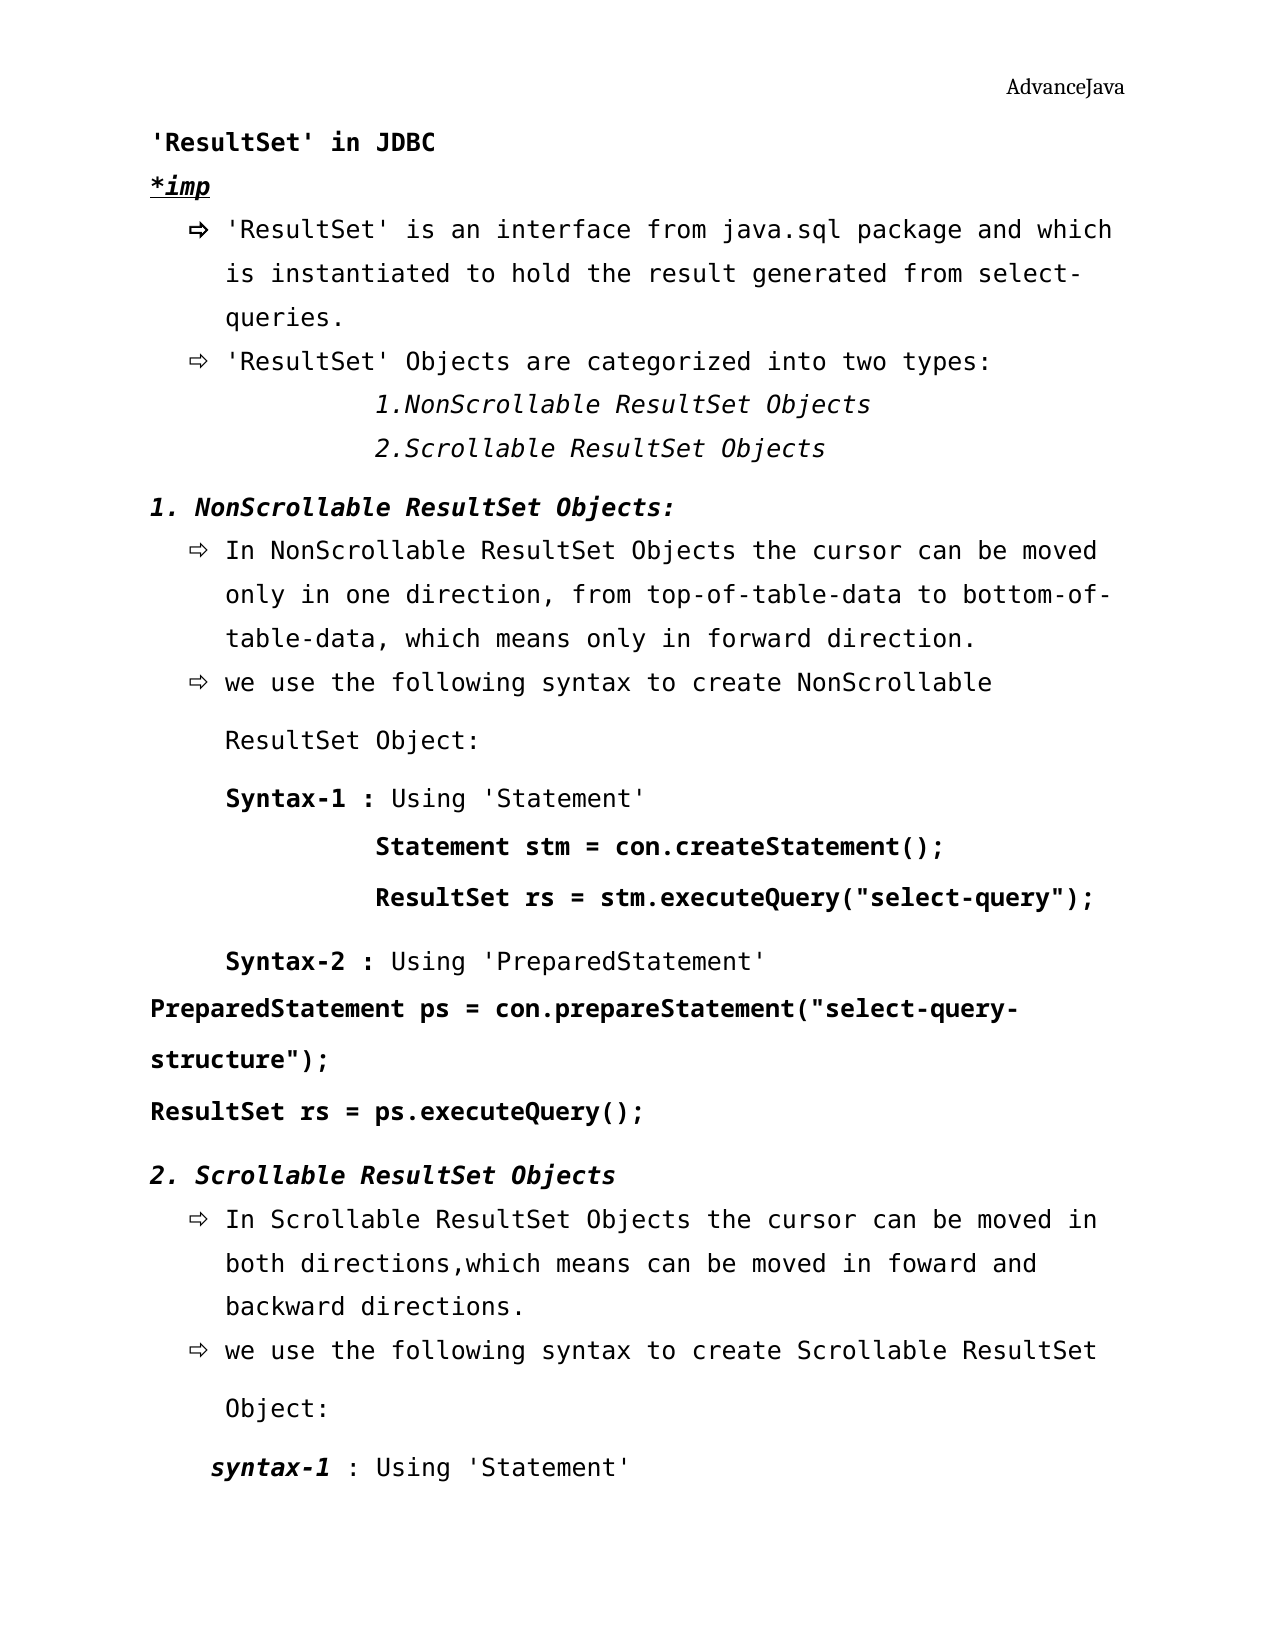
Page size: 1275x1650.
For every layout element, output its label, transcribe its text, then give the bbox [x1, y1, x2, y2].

text ResultSet rs = stm.executeQuery("select-query"); [300, 879, 1125, 913]
text Statement stm = con.createStatement(); [300, 828, 1125, 862]
text 'ResultSet' in JDBC *imp [150, 128, 1125, 201]
list 'ResultSet' Objects are categorized into two types: [187, 347, 1125, 376]
text ResultSet rs = ps.executeQuery(); [150, 1093, 1125, 1127]
list we use the following syntax to create Scrollable ResultSet Object: [187, 1336, 1125, 1424]
text 2.Scrollable ResultSet Objects [150, 434, 1125, 464]
text 1.NonScrollable ResultSet Objects [150, 391, 1125, 420]
text Syntax-2 : Using 'PreparedStatement' [150, 947, 1125, 977]
text 1. NonScrollable ResultSet Objects: [150, 493, 1125, 522]
text PreparedStatement ps = con.prepareStatement("select-query-structure"); [150, 991, 1125, 1076]
list we use the following syntax to create NonScrollable ResultSet Object: [187, 668, 1125, 755]
list In Scrollable ResultSet Objects the cursor can be moved in both directions,which means can be moved in foward and backward directions. [187, 1205, 1125, 1322]
text Syntax-1 : Using 'Statement' [150, 784, 1125, 814]
list 'ResultSet' is an interface from java.sql package and which is instantiated to hold the result generated from select-queries. [187, 216, 1125, 332]
text 2. Scrollable ResultSet Objects [150, 1161, 1125, 1191]
text syntax-1 : Using 'Statement' [150, 1453, 1125, 1482]
list In NonScrollable ResultSet Objects the cursor can be moved only in one direction, from top-of-table-data to bottom-of-table-data, which means only in forward direction. [187, 537, 1125, 653]
